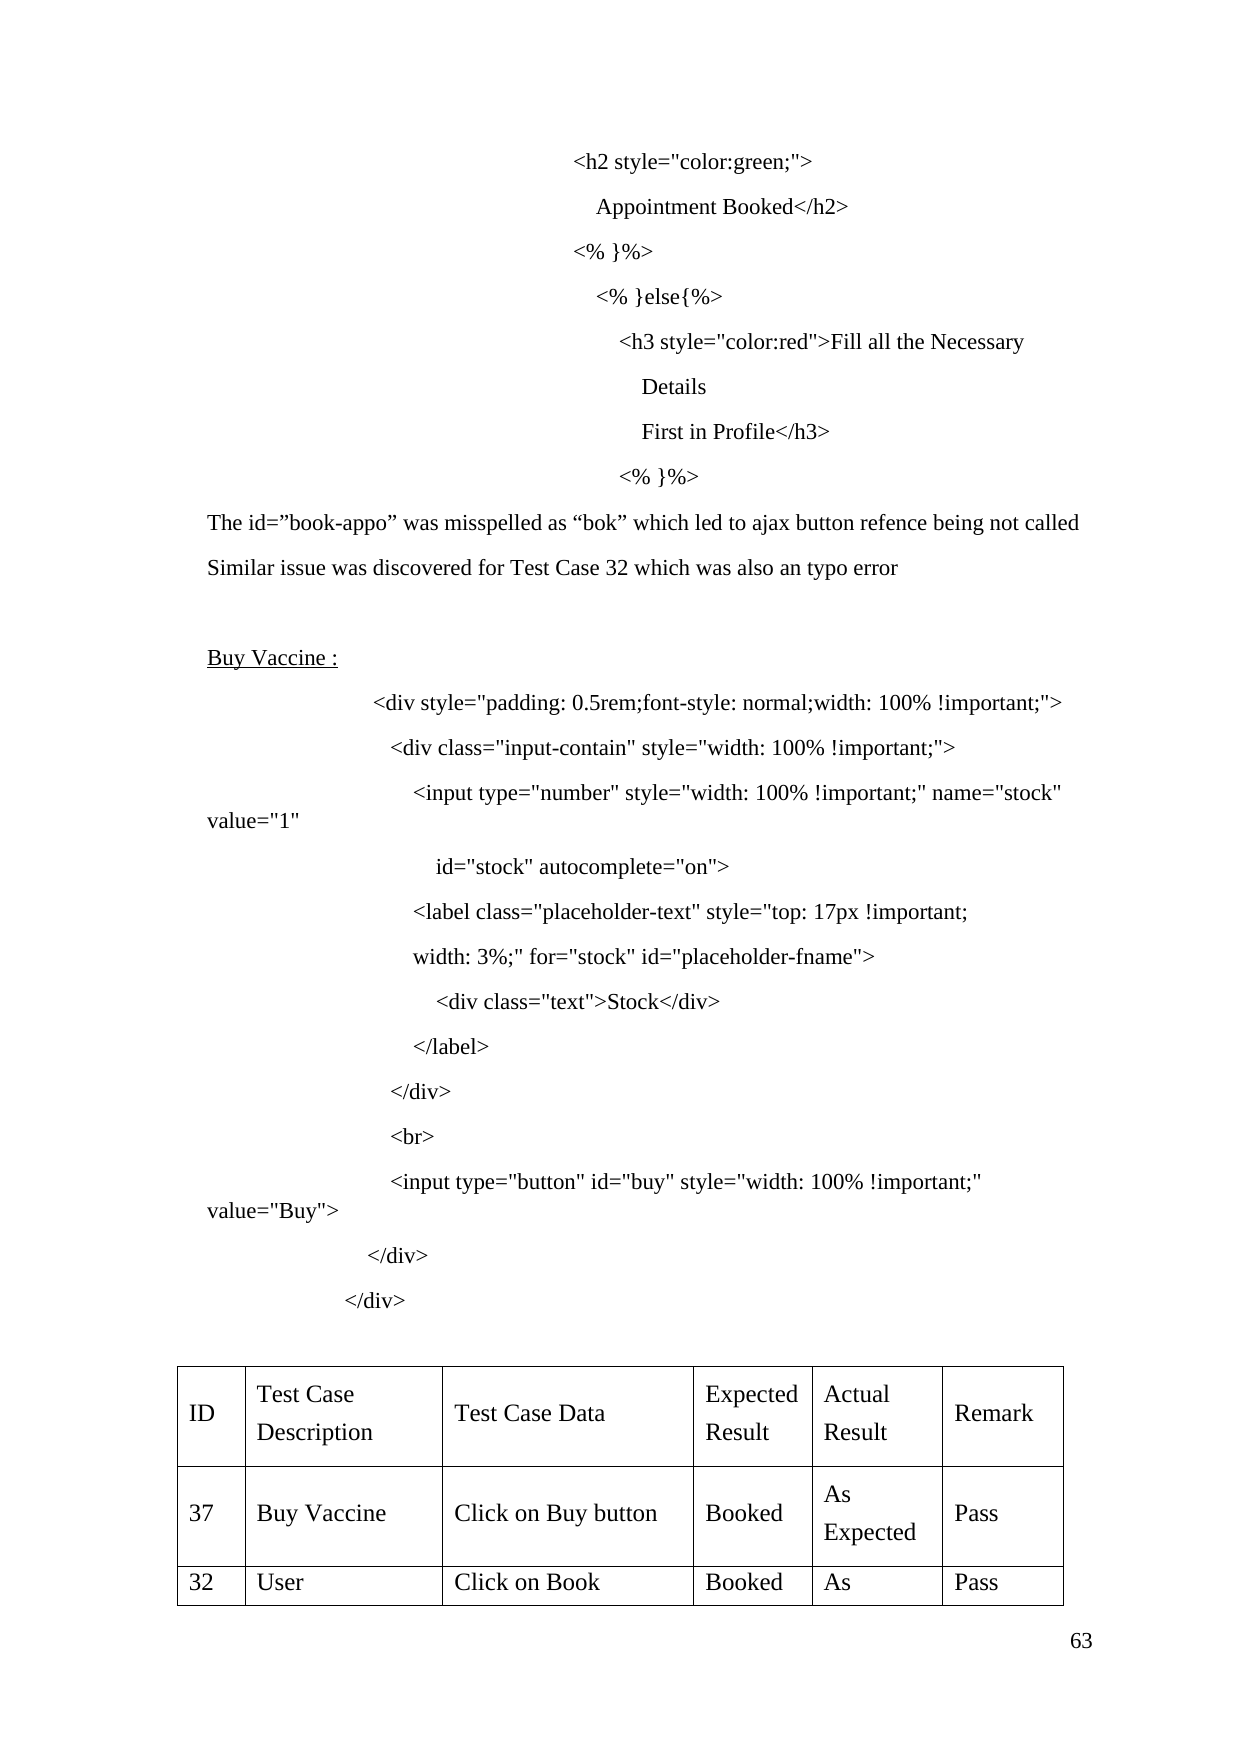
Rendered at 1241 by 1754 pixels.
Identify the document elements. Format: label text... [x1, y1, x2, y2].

text <input type="button" id="buy" style="width: 100% !important;" value="Buy"> [207, 1168, 1092, 1223]
text <input type="number" style="width: 100% !important;" name="stock" value="1" [207, 779, 1092, 834]
text width: 3%;" for="stock" id="placeholder-fname"> [207, 943, 1092, 969]
text </label> [207, 1033, 1092, 1059]
table_cell Click on Buy button [443, 1467, 693, 1566]
text <h2 style="color:green;"> [207, 148, 1092, 174]
text </div> [207, 1287, 1092, 1313]
table_cell User Book Appointment [246, 1567, 442, 1605]
text Similar issue was discovered for Test Case 32 which was also an typo error [207, 554, 1092, 580]
table_cell 32 [178, 1567, 245, 1605]
table_cell As Expected [813, 1567, 942, 1605]
text id="stock" autocomplete="on"> [207, 853, 1092, 879]
table_cell 37 [178, 1467, 245, 1566]
text Appointment Booked</h2> [207, 193, 1092, 219]
table_cell Booked [694, 1567, 812, 1605]
text First in Profile</h3> [207, 418, 1092, 445]
text <label class="placeholder-text" style="top: 17px !important; [207, 898, 1092, 924]
text <% }%> [207, 238, 1092, 264]
table_cell Buy Vaccine [246, 1467, 442, 1566]
table_header Test Case Description [246, 1367, 442, 1466]
table_header Test Case Data [443, 1367, 693, 1466]
text <h3 style="color:red">Fill all the Necessary [207, 328, 1092, 354]
text The id=”book-appo” was misspelled as “bok” which led to ajax button refence being not called [207, 508, 1092, 535]
table_header Actual Result [813, 1367, 942, 1466]
table_header ID [178, 1367, 245, 1466]
text <% }else{%> [207, 283, 1092, 309]
table_cell Click on Book Appointment button [443, 1567, 693, 1605]
text <div style="padding: 0.5rem;font-style: normal;width: 100% !important;"> [207, 689, 1092, 715]
text </div> [207, 1078, 1092, 1104]
table_header Expected Result [694, 1367, 812, 1466]
text </div> [207, 1242, 1092, 1268]
table_cell Pass [943, 1567, 1063, 1605]
text Buy Vaccine : [207, 644, 1092, 670]
text <div class="input-contain" style="width: 100% !important;"> [207, 734, 1092, 760]
table_cell Pass [943, 1467, 1063, 1566]
text <% }%> [207, 463, 1092, 490]
table_header Remark [943, 1367, 1063, 1466]
text <div class="text">Stock</div> [207, 988, 1092, 1014]
text <br> [207, 1123, 1092, 1150]
table_cell As Expected [813, 1467, 942, 1566]
text Details [207, 373, 1092, 399]
table_cell Booked [694, 1467, 812, 1566]
